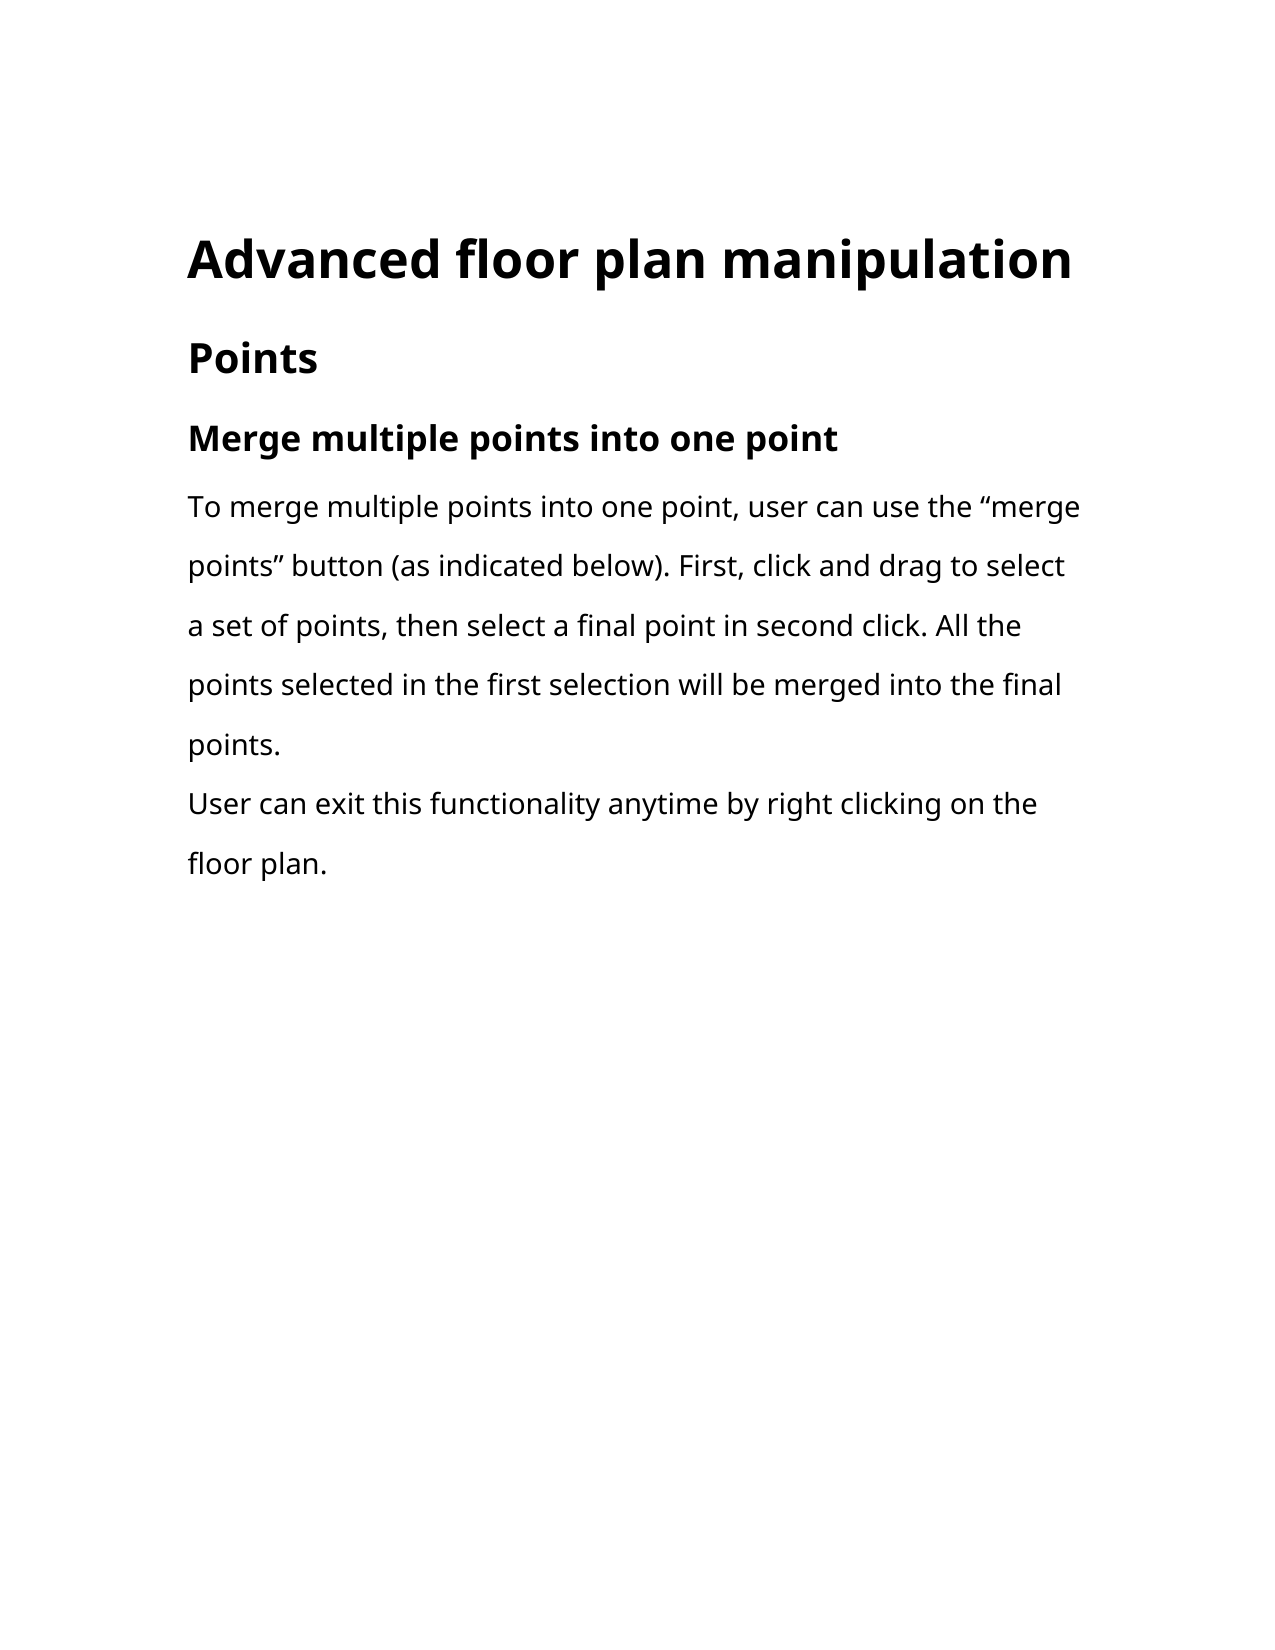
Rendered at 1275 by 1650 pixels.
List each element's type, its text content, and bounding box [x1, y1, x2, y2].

text User can exit this functionality anytime by right clicking on the floor plan. [187, 783, 1087, 883]
text Points [187, 329, 1087, 385]
text Advanced floor plan manipulation [187, 222, 1087, 293]
text To merge multiple points into one point, user can use the “merge points” button (as indicated below). First, click and drag to select a set of points, then select a final point in second click. All the points selected in the first selection will be merged into the final points. [187, 486, 1087, 764]
text Merge multiple points into one point [187, 414, 1087, 462]
